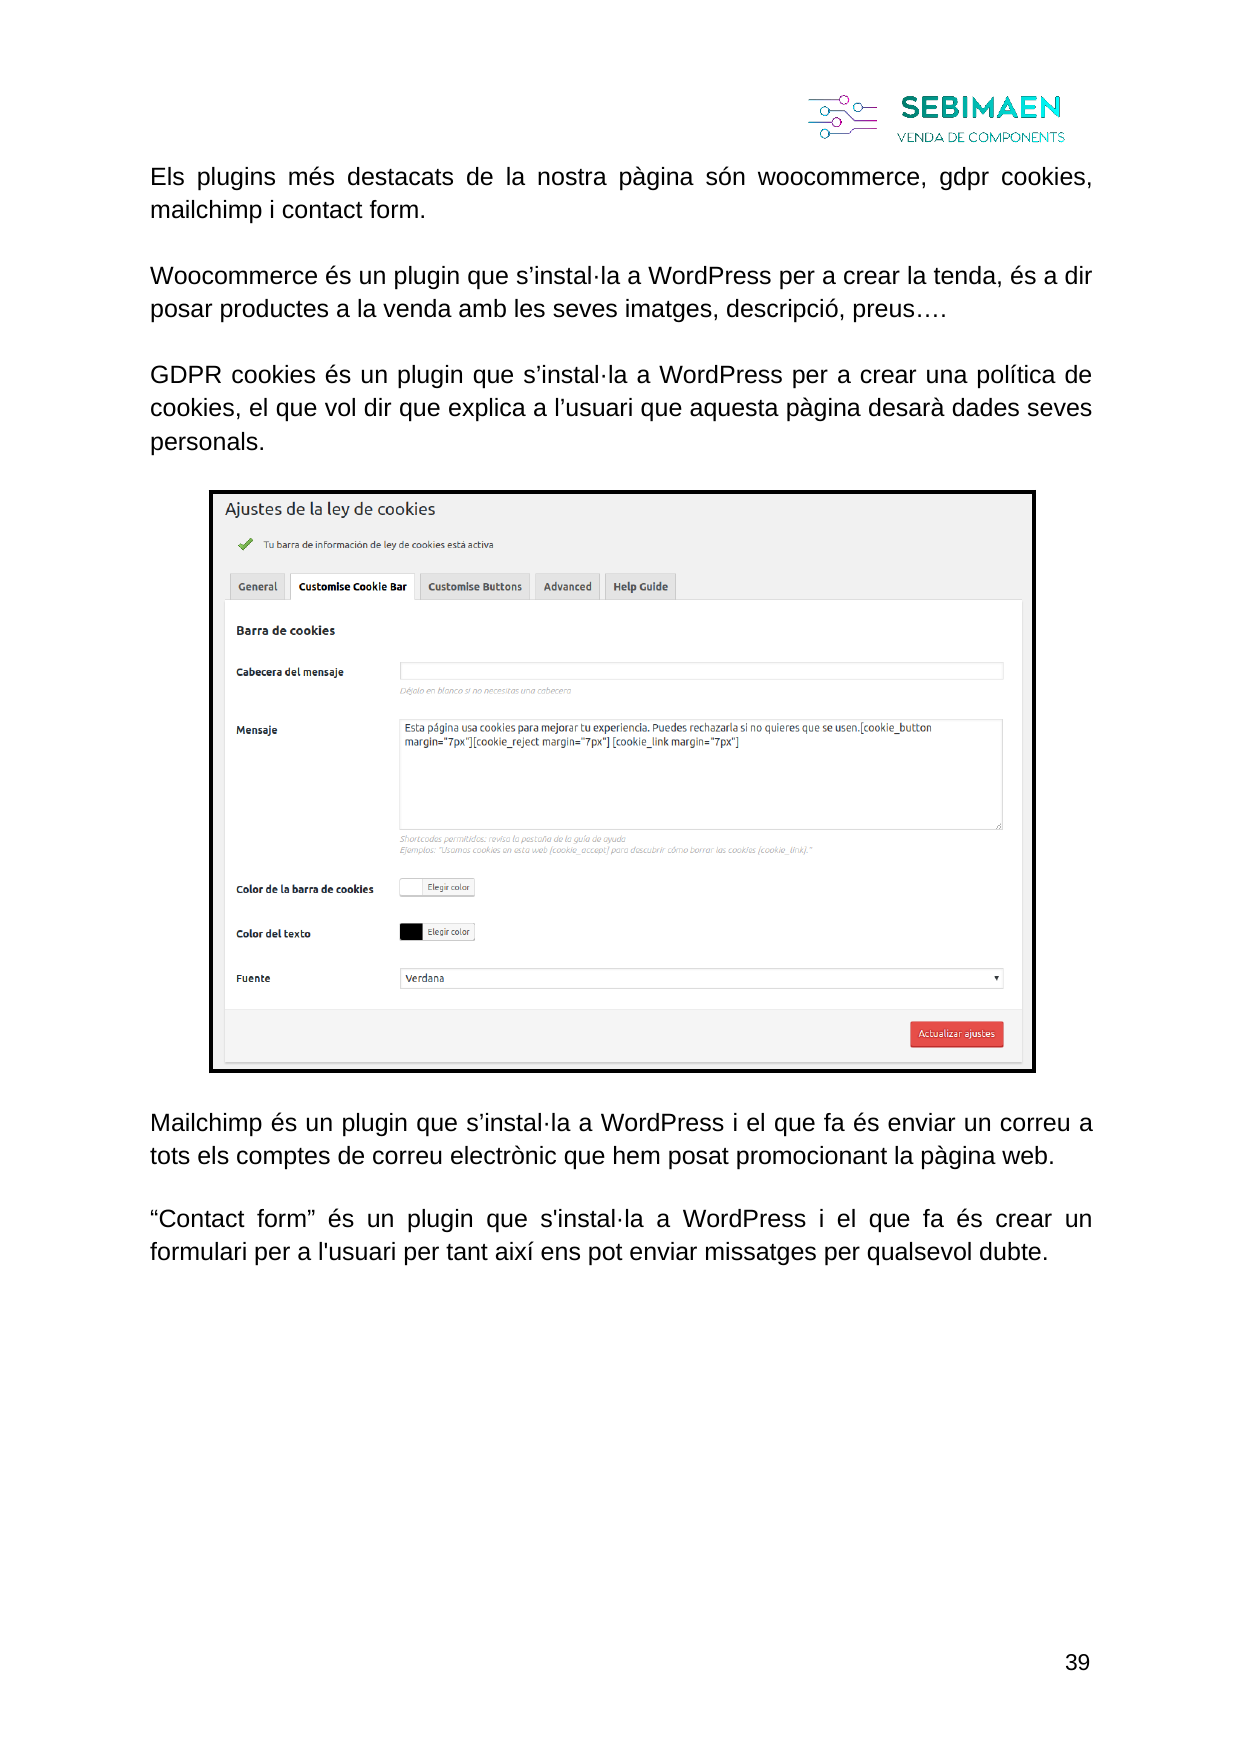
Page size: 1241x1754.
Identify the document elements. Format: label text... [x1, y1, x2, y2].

text GDPR cookies és un plugin que s’instal·la a WordPress per a crear una política de cookies, el que vol dir que explica a l’usuari que aquesta pàgina desarà dades seves personals. [150, 360, 1094, 455]
text Woocommerce és un plugin que s’instal·la a WordPress per a crear la tenda, és a dir posar productes a la venda amb les seves imatges, descripció, preus…. [150, 261, 1094, 323]
picture [213, 494, 1032, 1069]
picture [780, 75, 1091, 159]
text Mailchimp és un plugin que s’instal·la a WordPress i el que fa és enviar un correu a tots els comptes de correu electrònic que hem posat promocionant la pàgina web. [150, 1108, 1094, 1169]
text Els plugins més destacats de la nostra pàgina són woocommerce, gdpr cookies, mailchimp i contact form. [150, 162, 1094, 224]
text “Contact form” és un plugin que s'instal·la a WordPress i el que fa és crear un formulari per a l'usuari per tant així ens pot enviar missatges per qualsevol dubte. [150, 1204, 1094, 1266]
